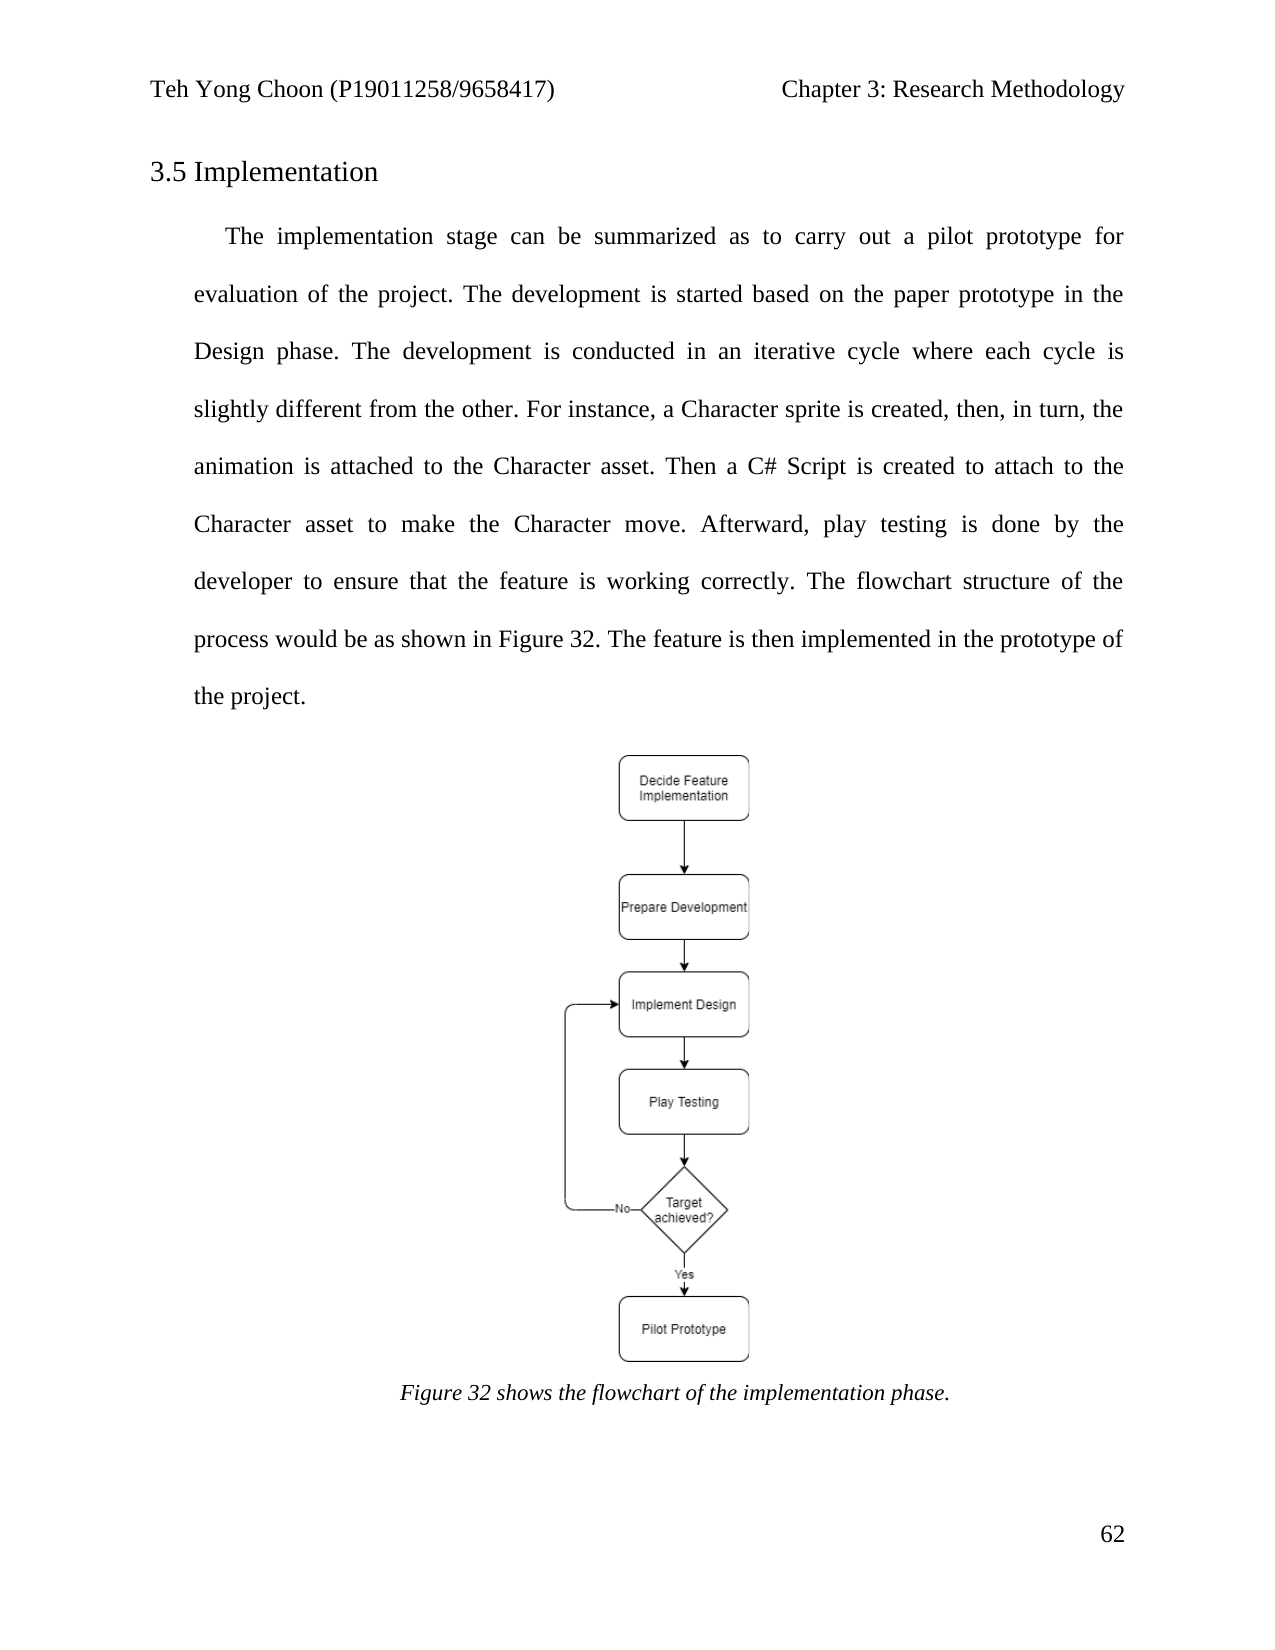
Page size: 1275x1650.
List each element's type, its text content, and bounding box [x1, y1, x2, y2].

picture [557, 755, 750, 1362]
text Figure 32 shows the flowchart of the implementation phase. [194, 1379, 1125, 1405]
text The implementation stage can be summarized as to carry out a pilot prototype for evaluation of the project. The development is started based on the paper prototype in the Design phase. The development is conducted in an iterative cycle where each cycle is slightly different from the other. For instance, a Character sprite is created, then, in turn, the animation is attached to the Character asset. Then a C# Script is created to attach to the Character asset to make the Character move. Afterward, play testing is done by the developer to ensure that the feature is working correctly. The flowchart structure of the process would be as shown in Figure 32. The feature is then implemented in the prototype of the project. [194, 221, 1125, 710]
subtitle Implementation [150, 154, 1125, 188]
